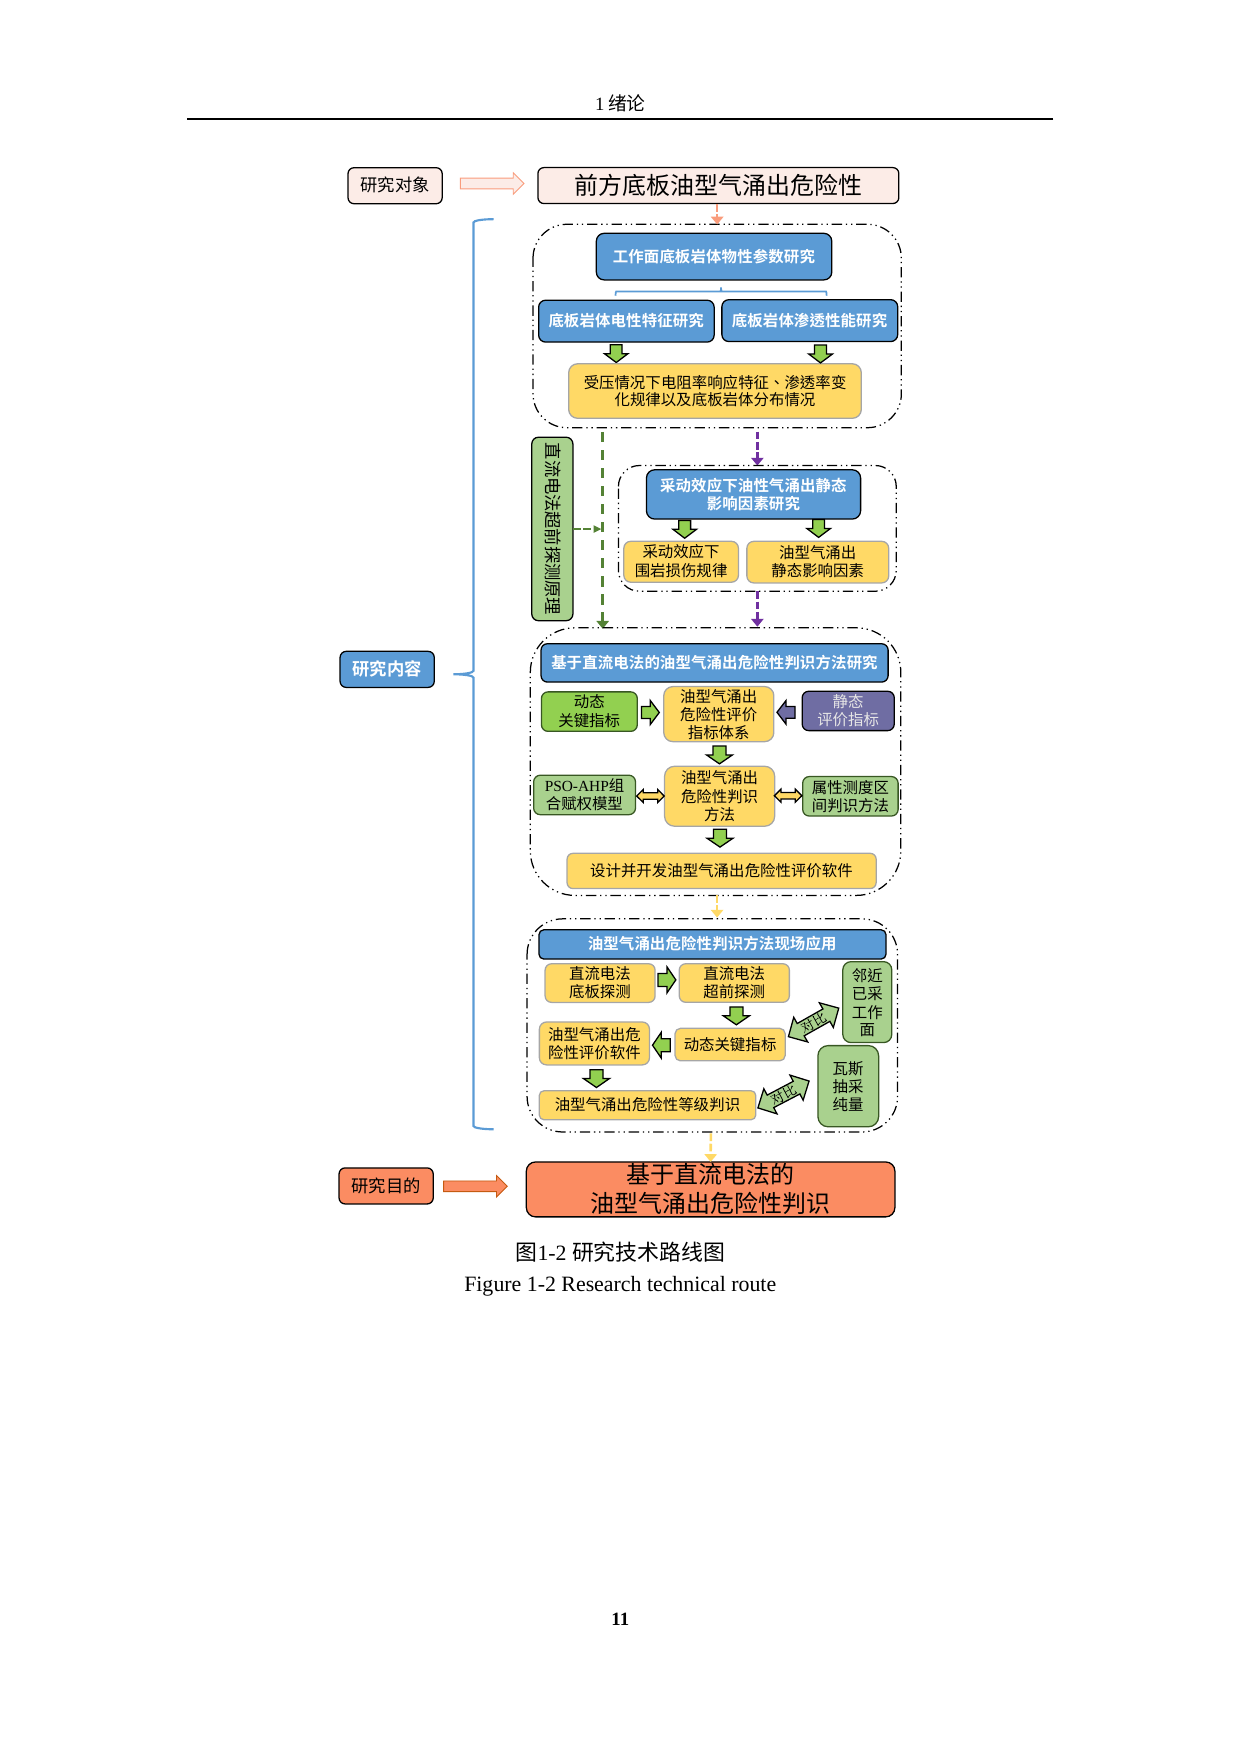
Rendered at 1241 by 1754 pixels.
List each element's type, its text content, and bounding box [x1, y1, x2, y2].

text Figure 1-2 Research technical route [187, 1267, 1053, 1299]
text 图1-2 研究技术路线图 [187, 1234, 1053, 1267]
